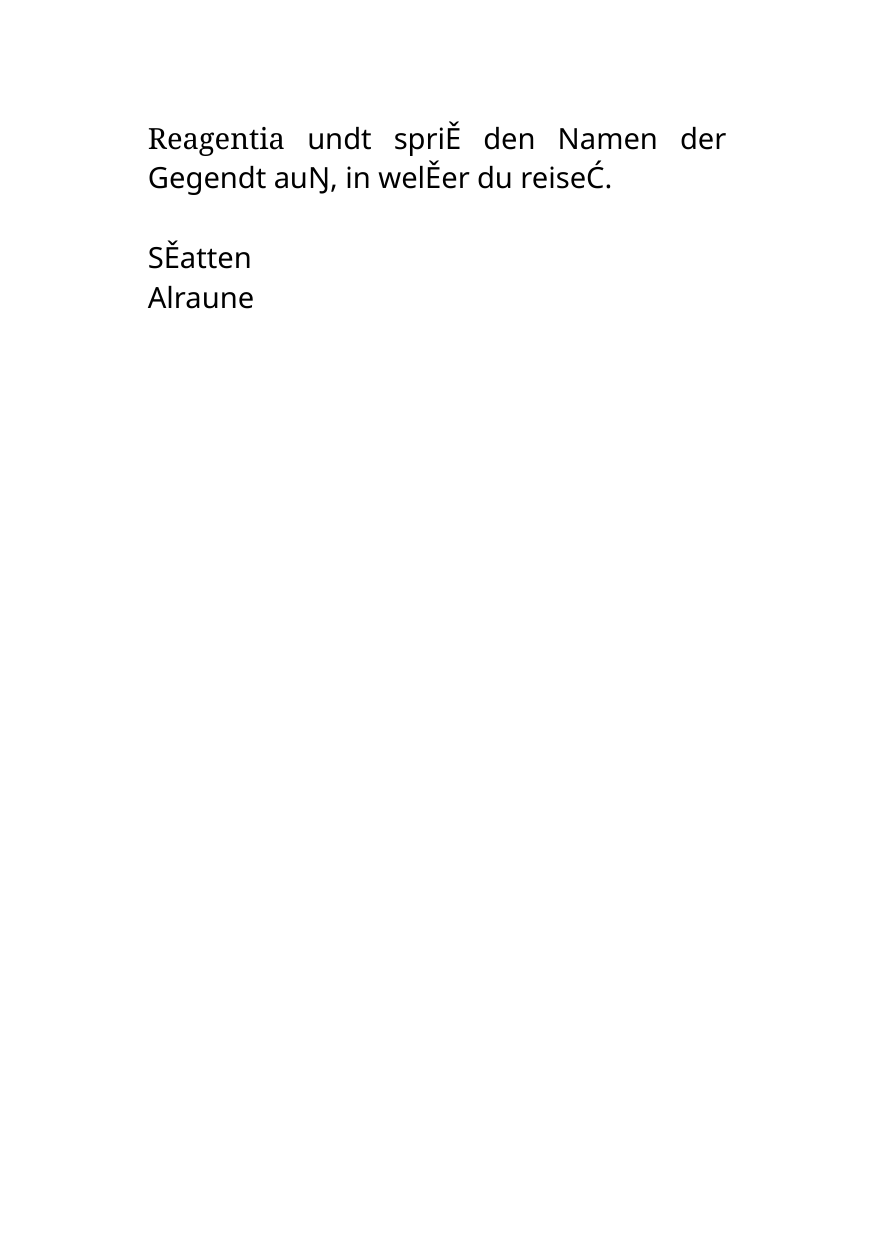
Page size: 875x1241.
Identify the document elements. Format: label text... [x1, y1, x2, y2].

text SĚatten [148, 237, 726, 277]
text Alraune [148, 277, 726, 317]
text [148, 118, 726, 197]
